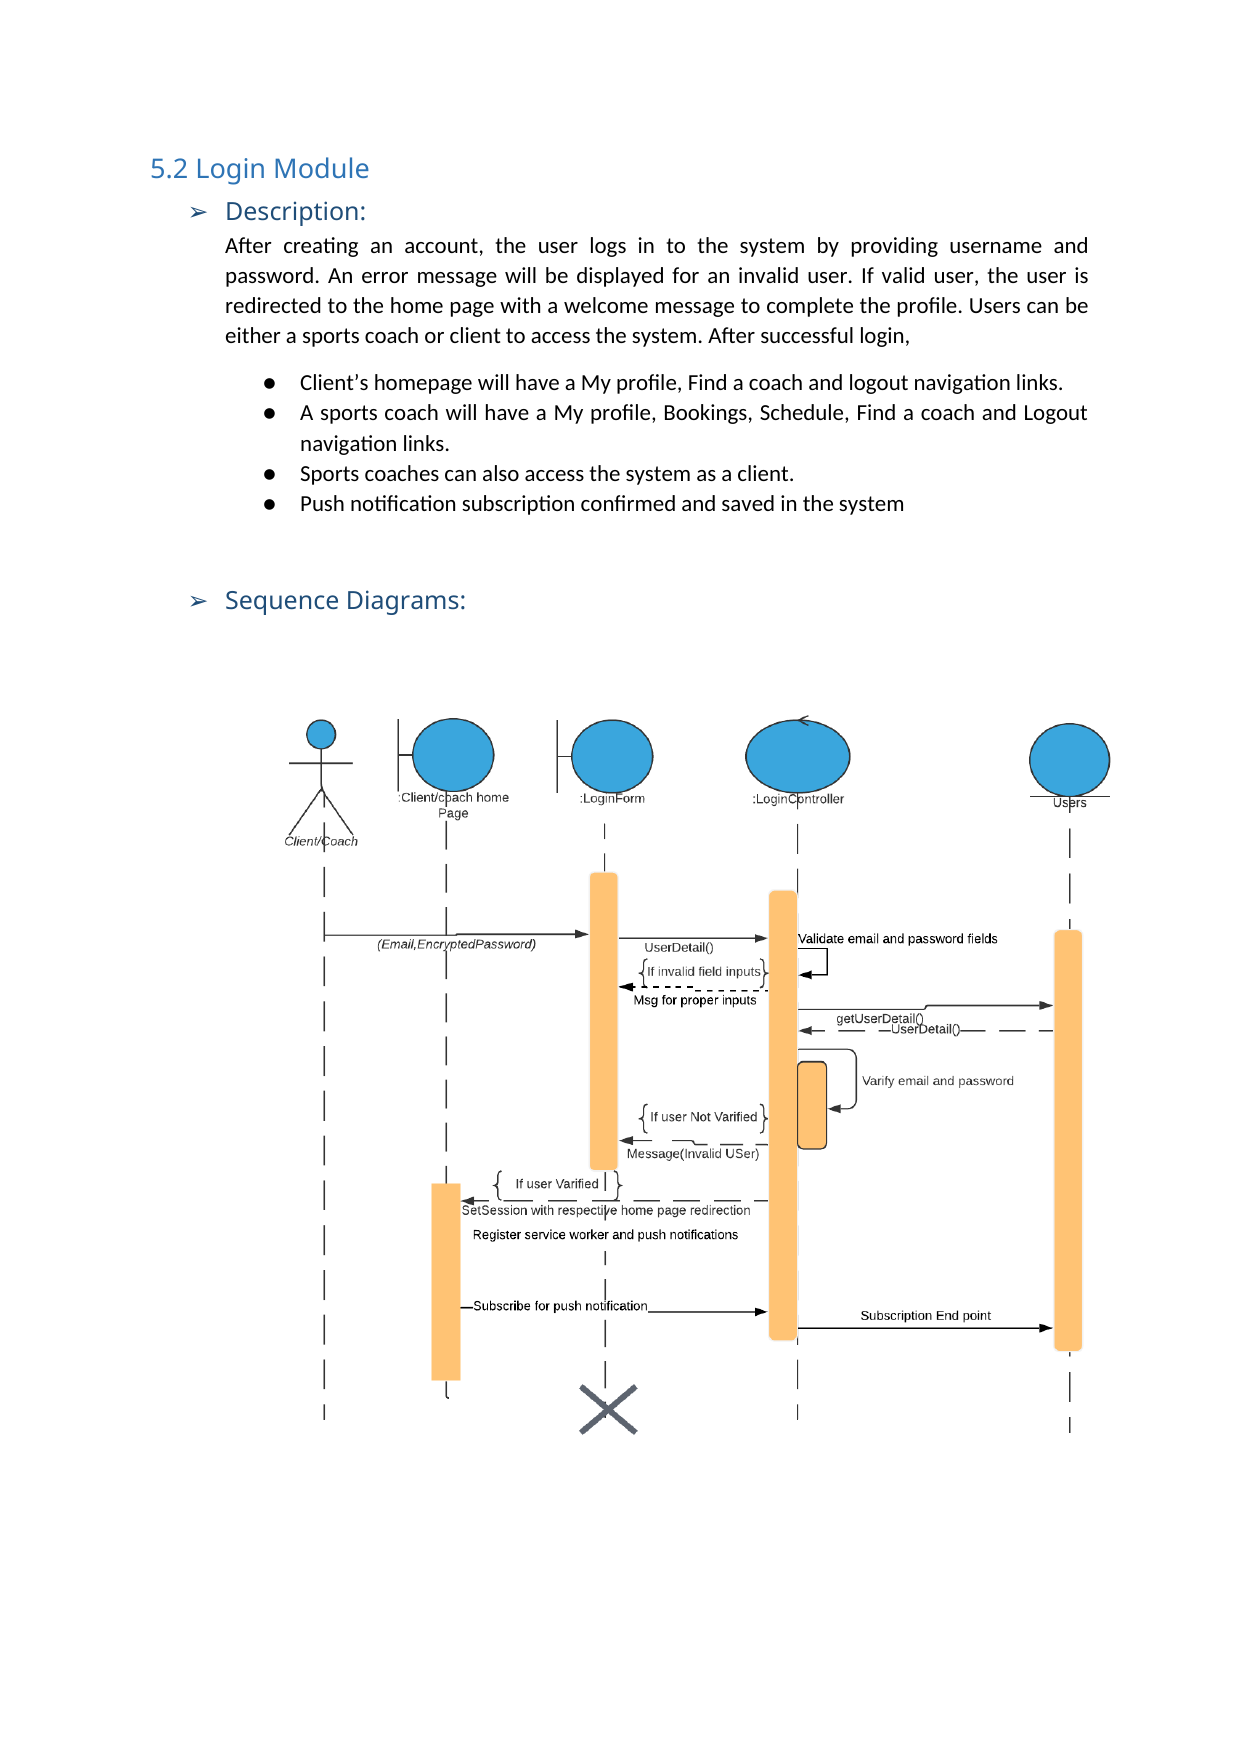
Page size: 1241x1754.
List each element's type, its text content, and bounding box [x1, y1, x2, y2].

text After creating an account, the user logs in to the system by providing username and password. An error message will be displayed for an invalid user. If valid user, the user is redirected to the home page with a welcome message to complete the profile. Users can be either a sports coach or client to access the system. After successful login, [225, 231, 1090, 349]
list Push notification subscription confirmed and saved in the system [262, 489, 1090, 517]
subtitle 5.2 Login Module [150, 150, 1090, 187]
subtitle Sequence Diagrams: [187, 583, 1090, 617]
picture [225, 666, 1166, 1490]
list Client’s homepage will have a My profile, Find a coach and logout navigation links. [262, 368, 1090, 396]
list A sports coach will have a My profile, Bookings, Schedule, Find a coach and Logout navigation links. [262, 398, 1090, 457]
subtitle Description: [187, 194, 1090, 228]
list Sports coaches can also access the system as a client. [262, 459, 1090, 487]
